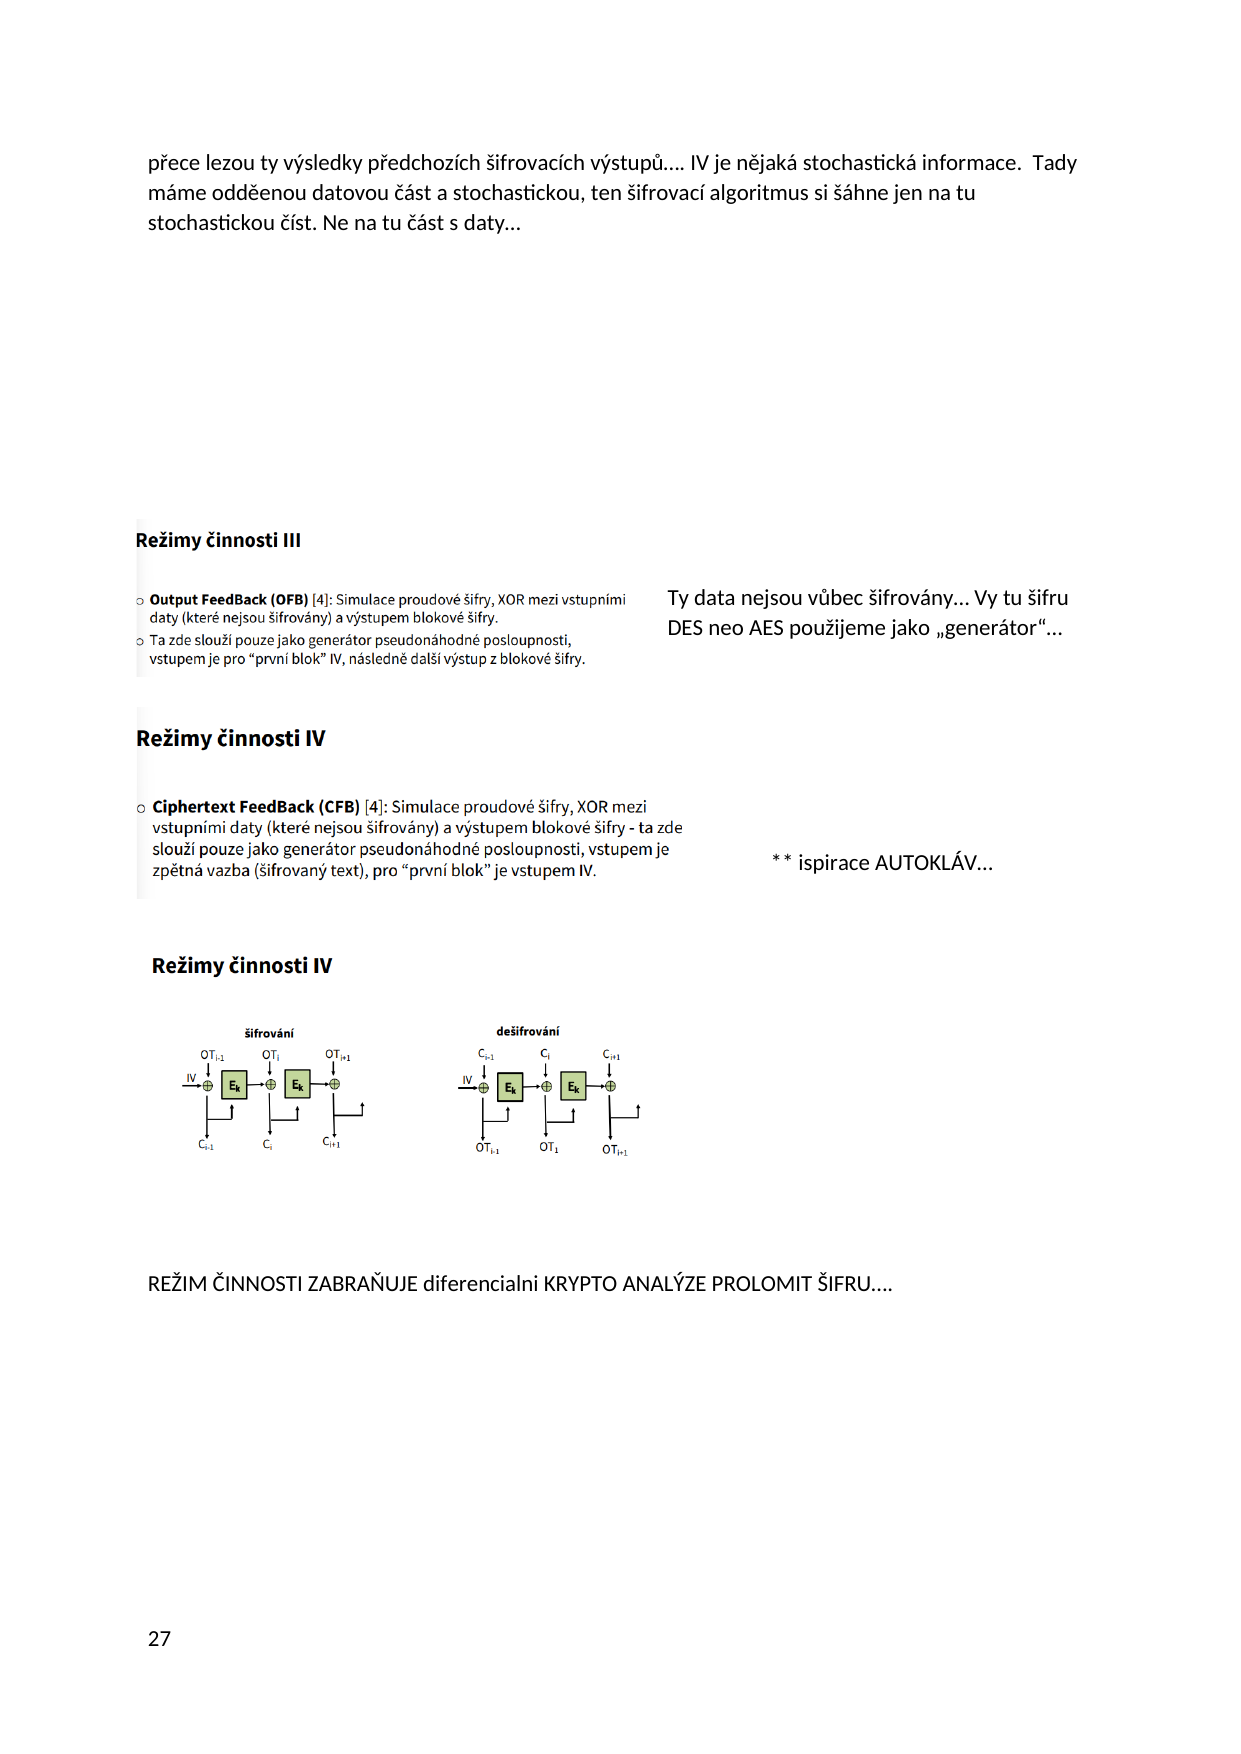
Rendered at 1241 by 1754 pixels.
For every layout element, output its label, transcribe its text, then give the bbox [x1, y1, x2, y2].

picture [136, 519, 649, 676]
text REŽIM ČINNOSTI ZABRAŇUJE diferencialni KRYPTO ANALÝZE PROLOMIT ŠIFRU…. [148, 1269, 1093, 1297]
text ** ispirace AUTOKLÁV… [751, 848, 1093, 876]
picture [136, 707, 751, 898]
text Ty data nejsou vůbec šifrovány… Vy tu šifru DES neo AES použijeme jako „generátor“… [649, 583, 1093, 641]
picture [146, 941, 709, 1173]
